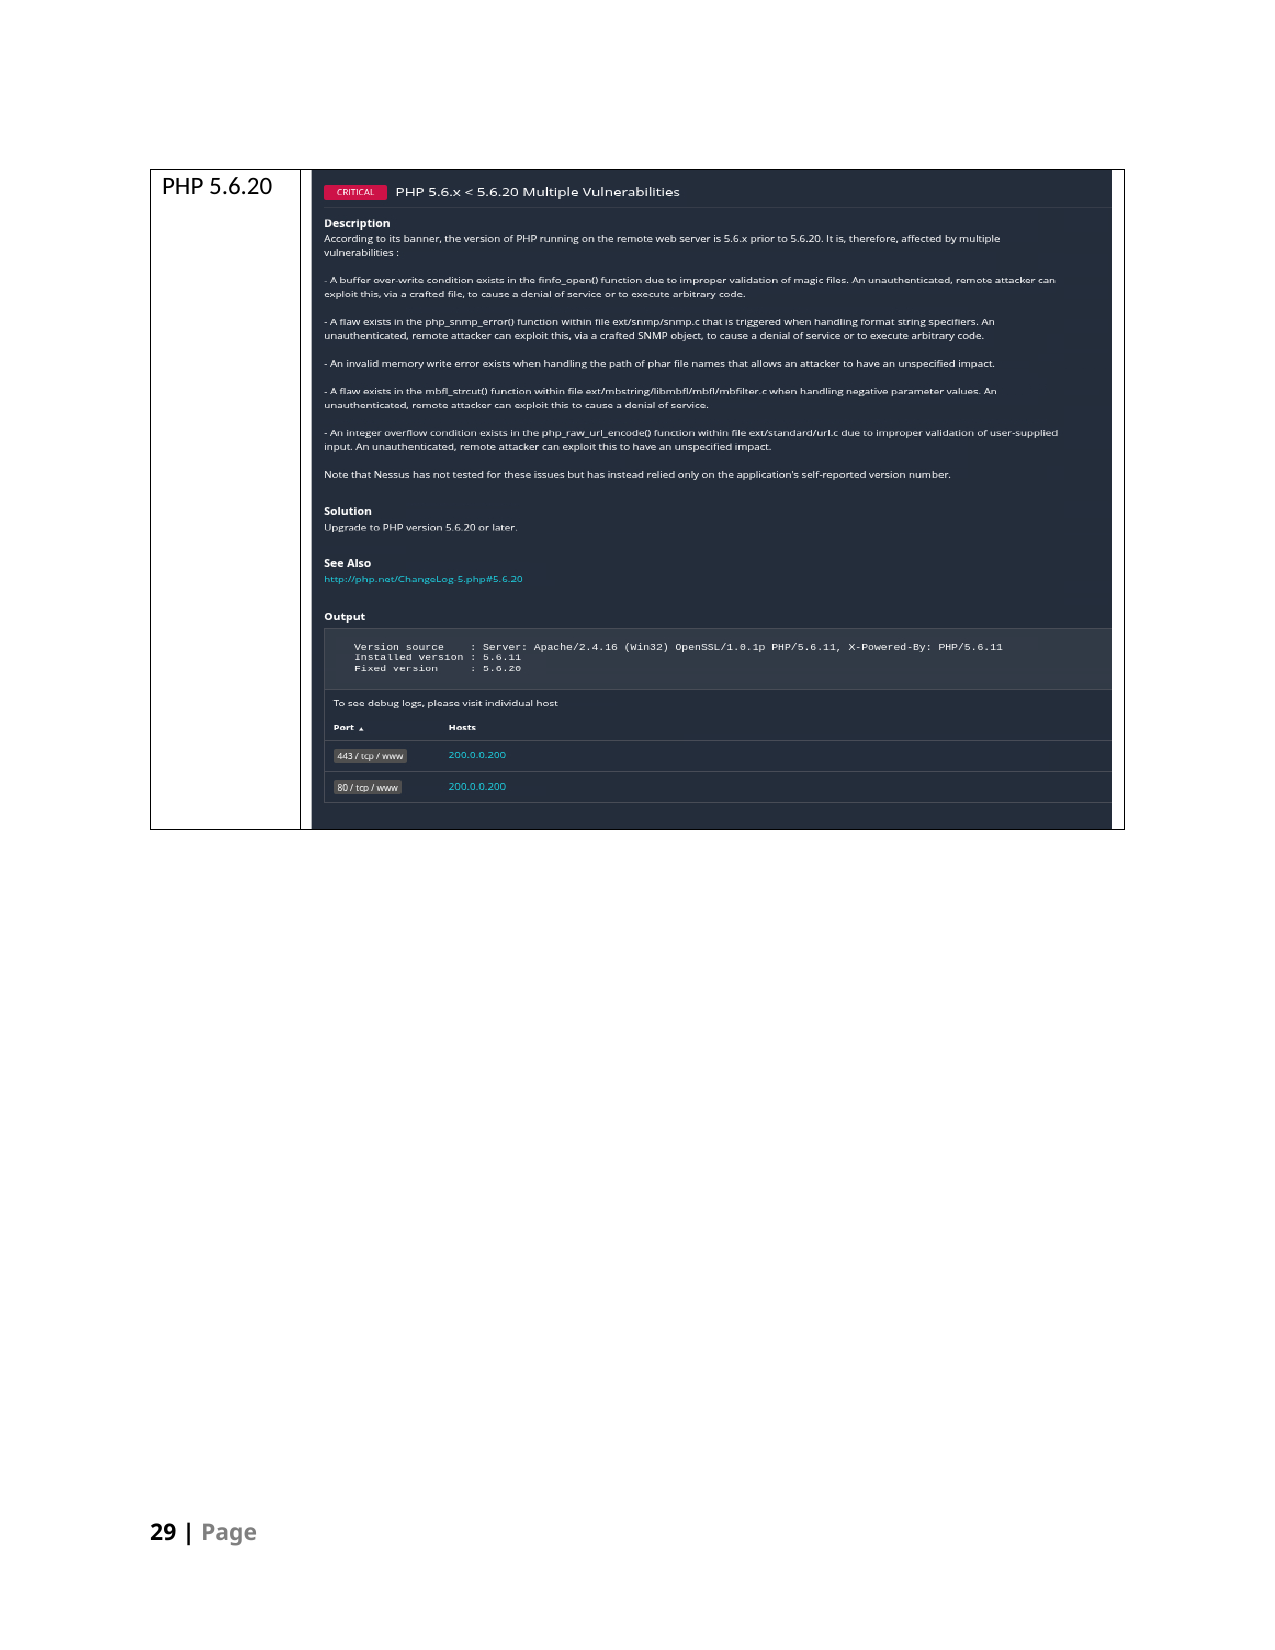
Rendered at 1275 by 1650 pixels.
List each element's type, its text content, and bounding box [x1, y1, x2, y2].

picture [311, 170, 1112, 829]
table_cell PHP 5.6.20 [151, 170, 300, 829]
table_cell [301, 170, 311, 829]
table_cell [1112, 170, 1124, 829]
